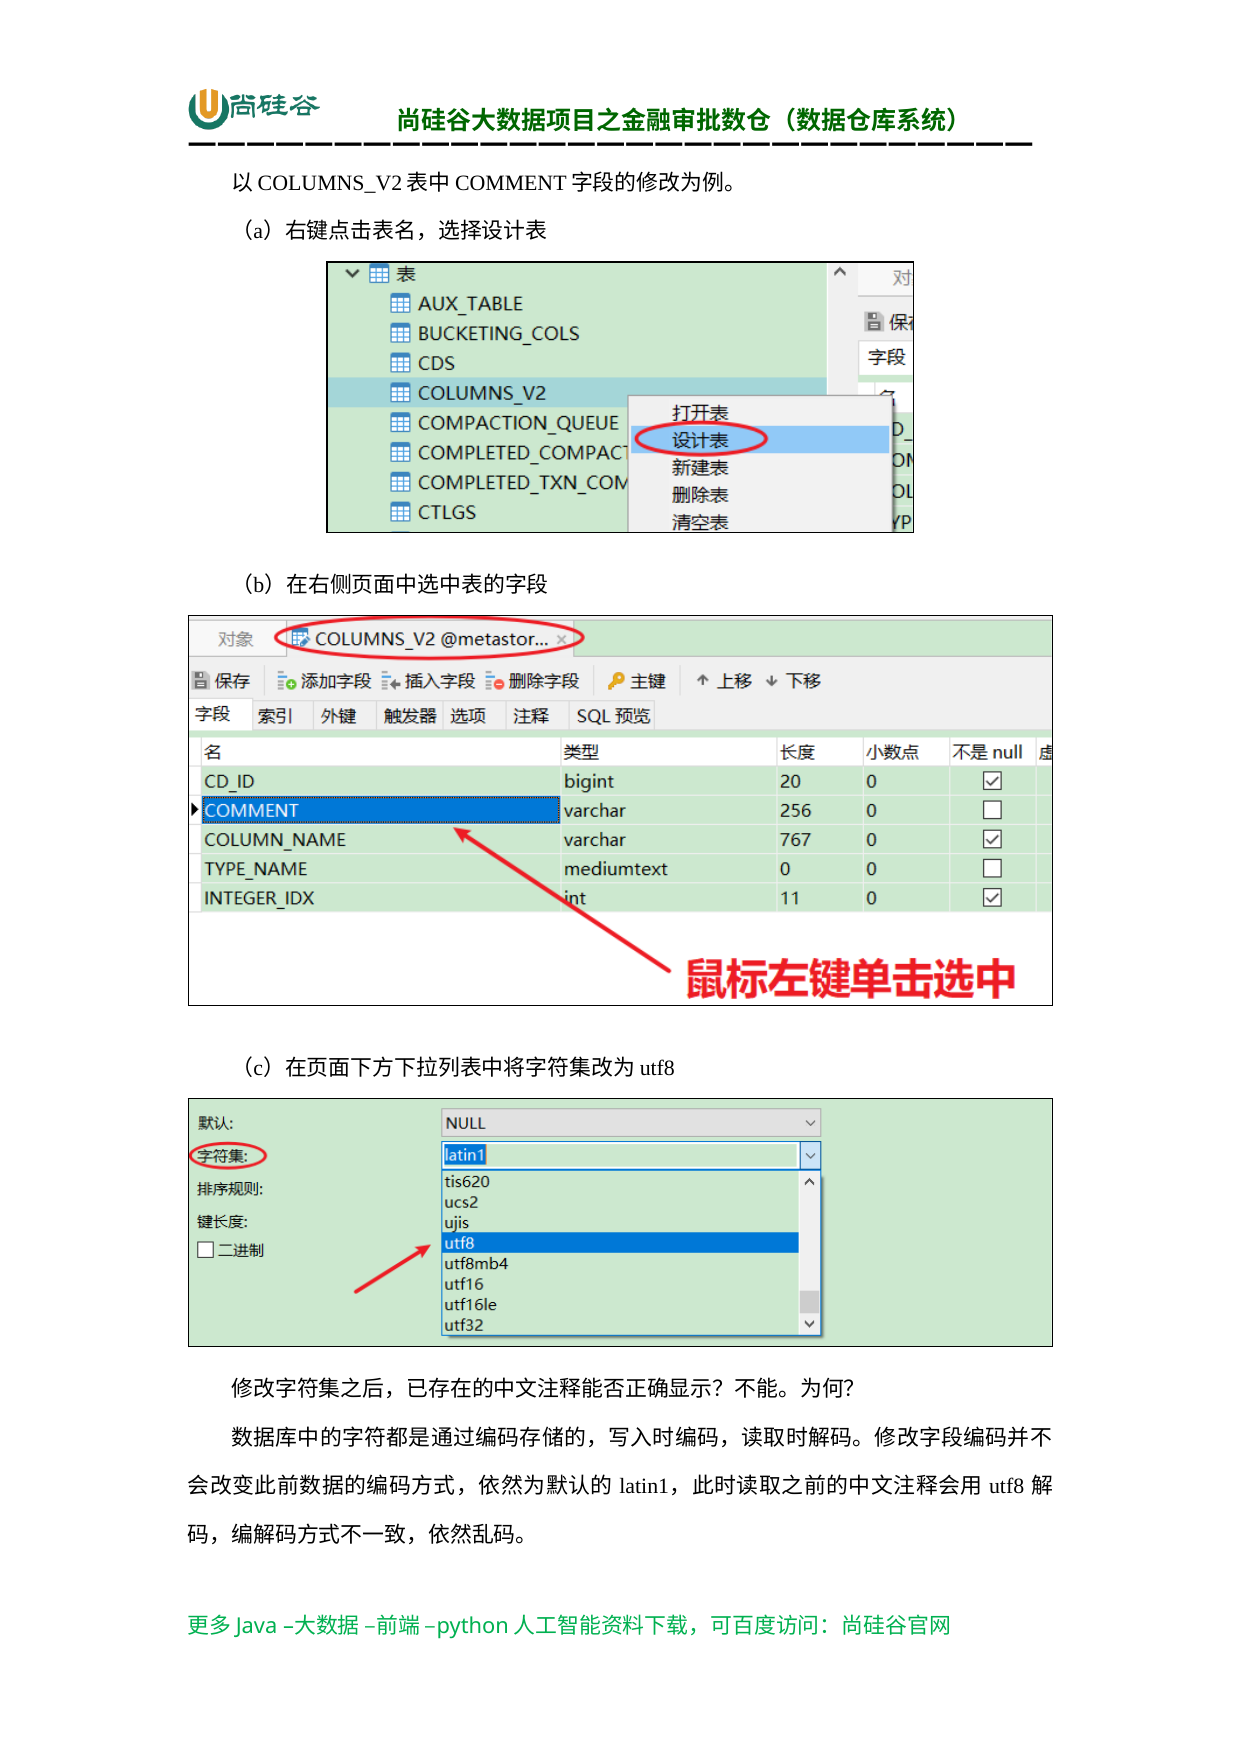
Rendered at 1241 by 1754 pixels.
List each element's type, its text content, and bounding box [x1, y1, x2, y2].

text （b）在右侧页面中选中表的字段 [187, 567, 1053, 599]
text （a）右键点击表名，选择设计表 [187, 213, 1053, 246]
text 修改字符集之后，已存在的中文注释能否正确显示？不能。为何？ [187, 1371, 1053, 1403]
text （c）在页面下方下拉列表中将字符集改为 utf8 [187, 1050, 1053, 1082]
text 数据库中的字符都是通过编码存储的，写入时编码，读取时解码。修改字段编码并不会改变此前数据的编码方式，依然为默认的 latin1，此时读取之前的中文注释会用 utf8 解码，编解码方式不一致，依然乱码。 [187, 1419, 1053, 1549]
text 以COLUMNS_V2表中COMMENT字段的修改为例。 [187, 165, 1053, 197]
